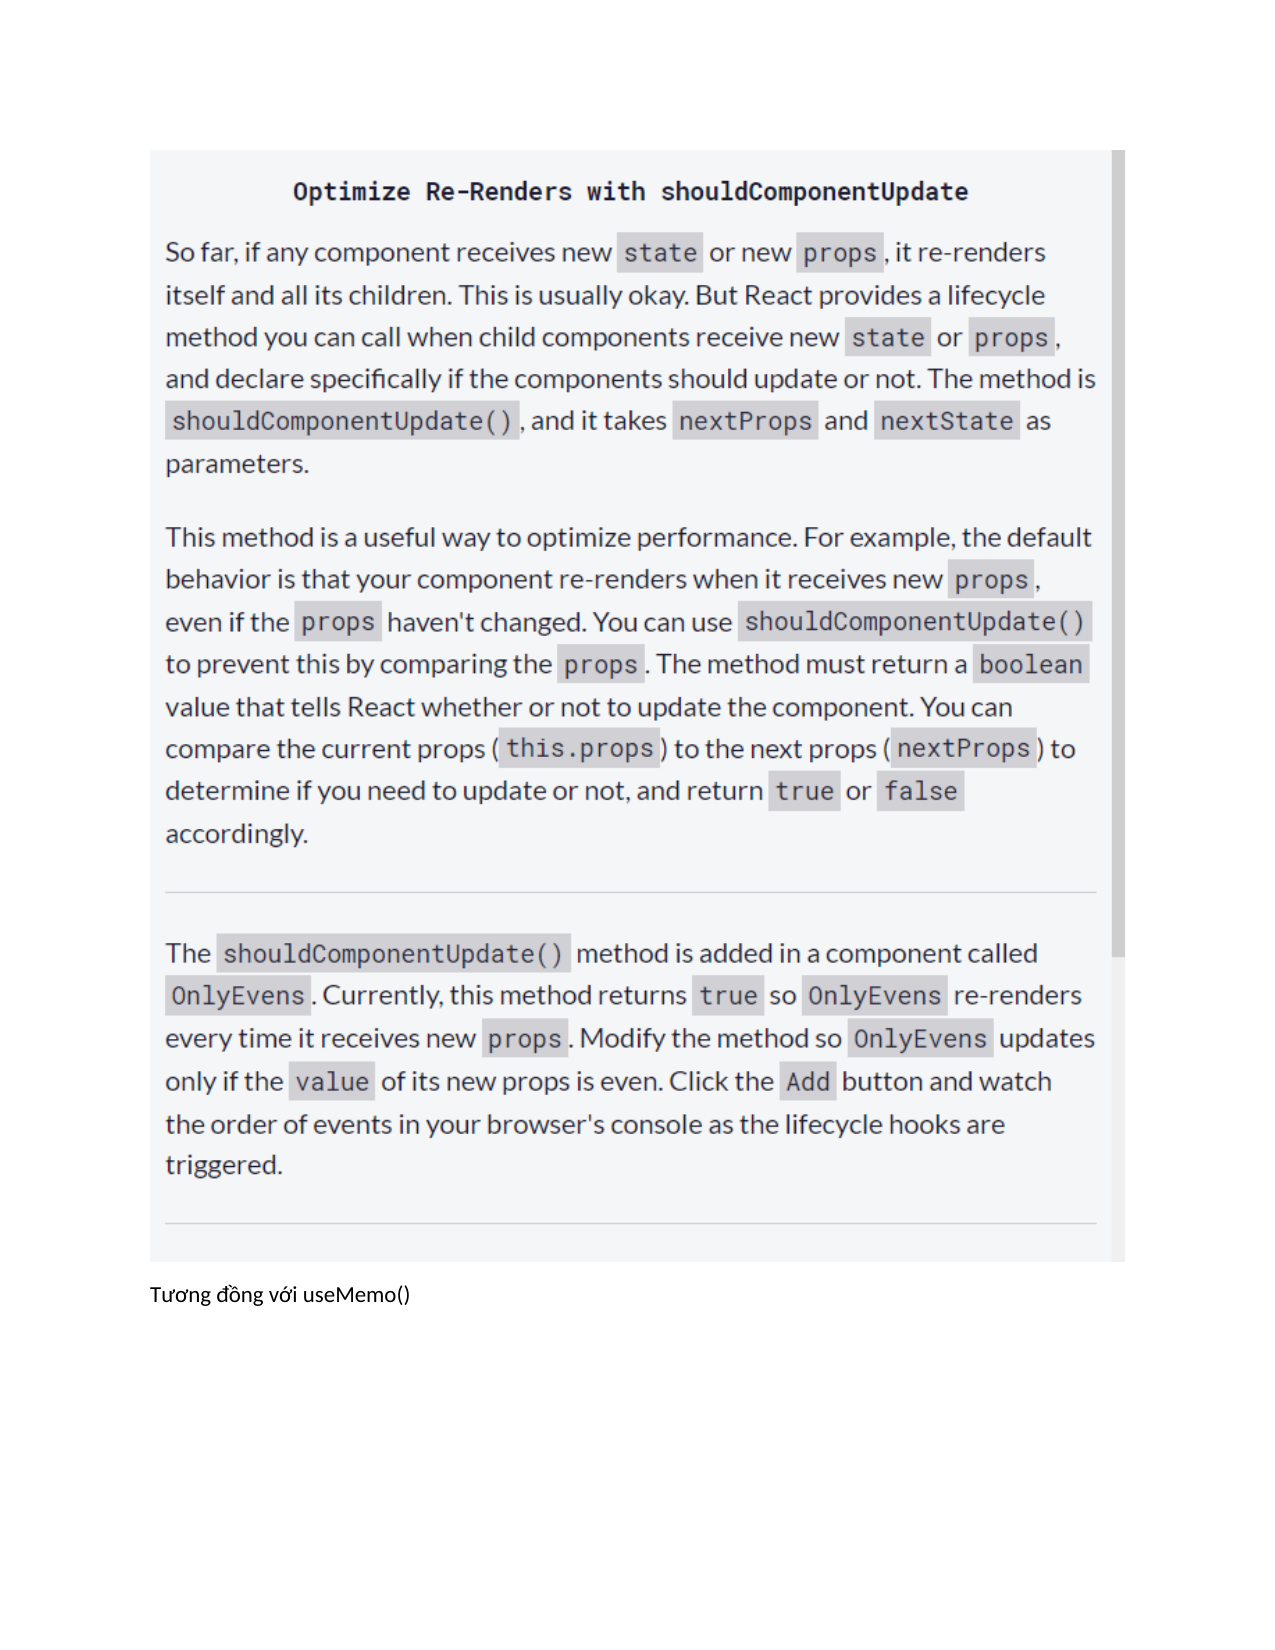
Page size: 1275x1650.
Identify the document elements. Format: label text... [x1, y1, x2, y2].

picture [150, 150, 1125, 1262]
text Tương đồng với useMemo() [150, 1280, 1125, 1308]
